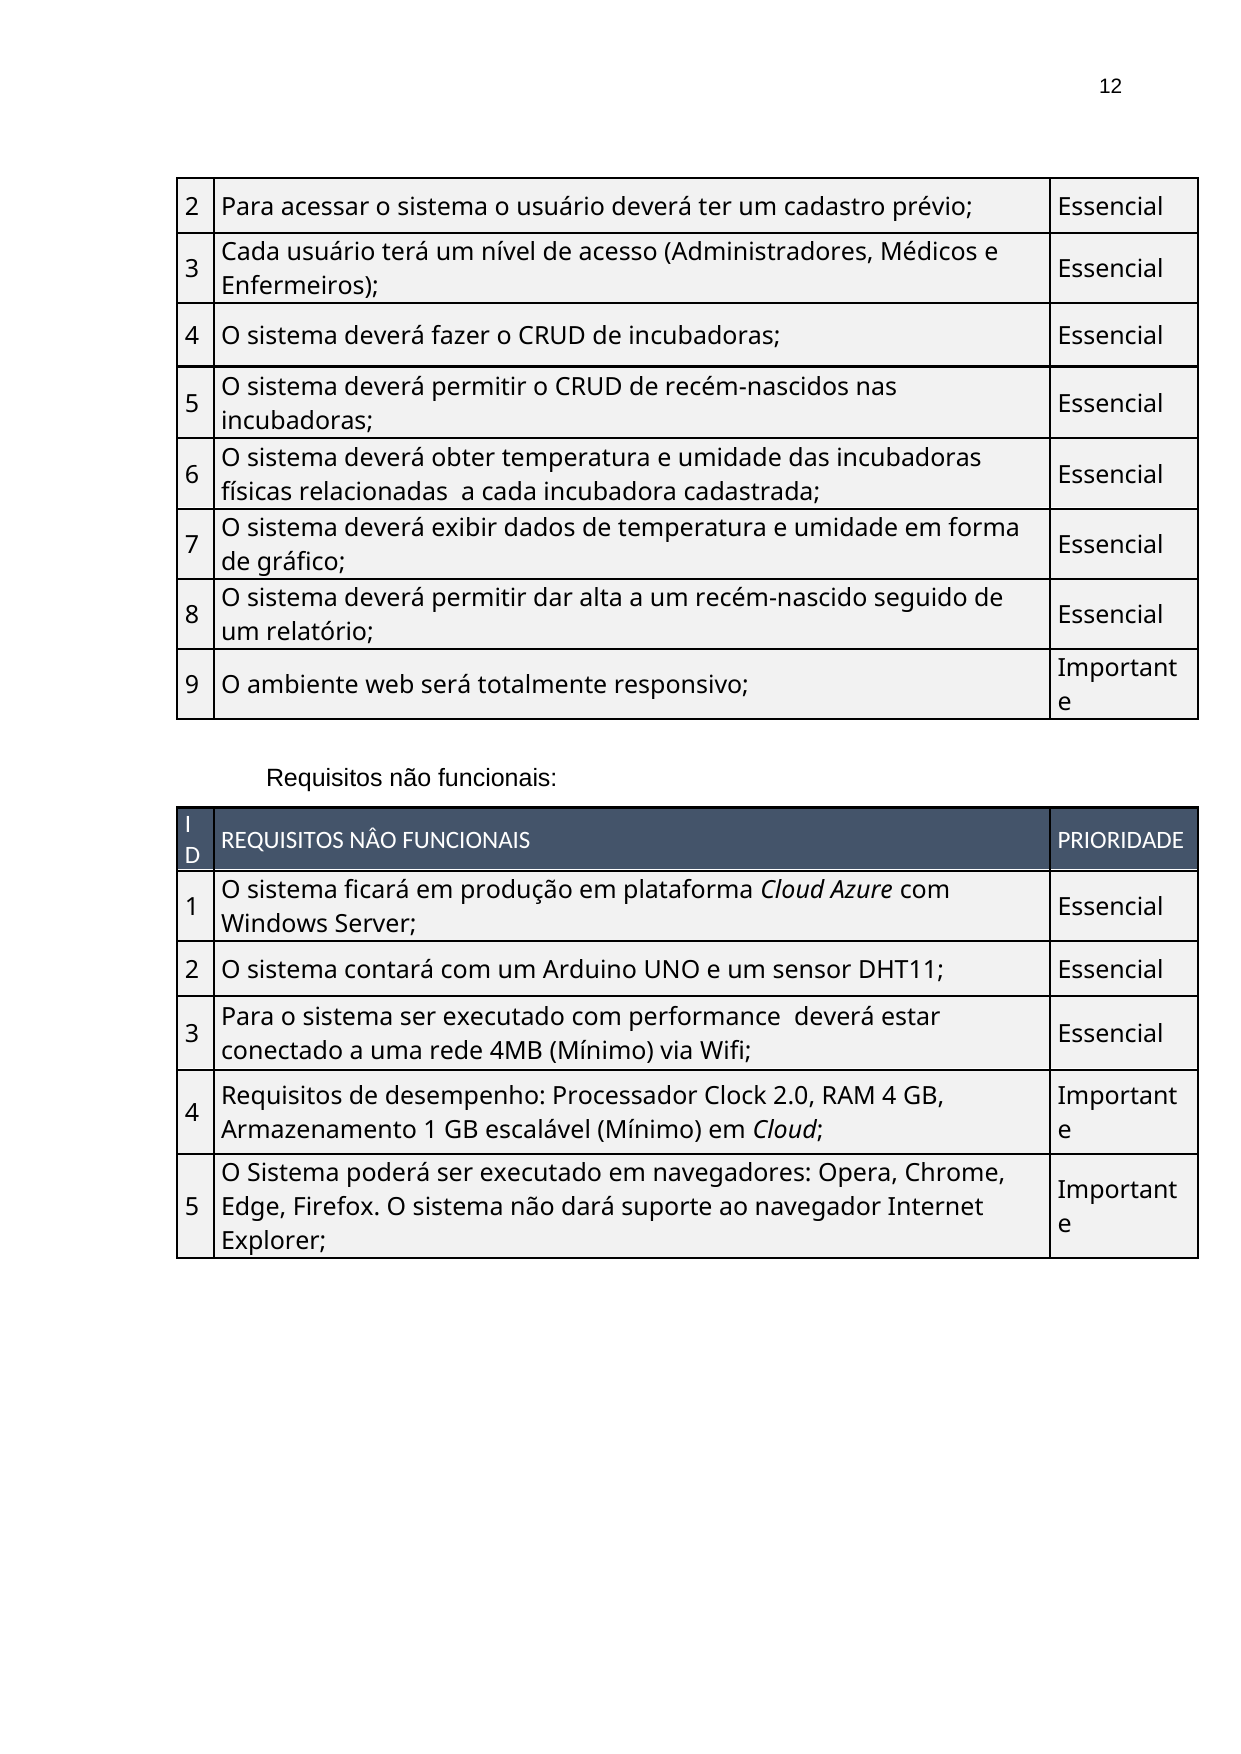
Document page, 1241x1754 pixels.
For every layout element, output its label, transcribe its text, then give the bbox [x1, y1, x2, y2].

table_cell Essencial [1051, 580, 1197, 648]
table_header PRIORIDADE [1051, 809, 1197, 869]
table_cell 6 [178, 439, 213, 507]
table_cell 9 [178, 650, 213, 718]
table_cell Essencial [1051, 234, 1197, 302]
table_cell Essencial [1051, 179, 1197, 232]
table_cell 3 [178, 234, 213, 302]
table_cell Essencial [1051, 368, 1197, 437]
text Requisitos não funcionais: [177, 763, 1122, 792]
table_cell O sistema deverá permitir o CRUD de recém-nascidos nas incubadoras; [215, 368, 1049, 437]
table_cell Cada usuário terá um nível de acesso (Administradores, Médicos e Enfermeiros); [215, 234, 1049, 302]
table_cell 4 [178, 304, 213, 365]
table_header REQUISITOS NÂO FUNCIONAIS [215, 809, 1049, 869]
table_cell Essencial [1051, 872, 1197, 940]
table_cell 4 [178, 1071, 213, 1153]
table_cell Requisitos de desempenho: Processador Clock 2.0, RAM 4 GB, Armazenamento 1 GB escalável (Mínimo) em Cloud; [215, 1071, 1049, 1153]
table_cell Essencial [1051, 439, 1197, 507]
table_cell 7 [178, 510, 213, 578]
table_cell Importante [1051, 1155, 1197, 1257]
table_cell Importante [1051, 1071, 1197, 1153]
table_cell 1 [178, 872, 213, 940]
table_cell O sistema deverá obter temperatura e umidade das incubadoras físicas relacionadas a cada incubadora cadastrada; [215, 439, 1049, 507]
table_cell O ambiente web será totalmente responsivo; [215, 650, 1049, 718]
table_cell Essencial [1051, 942, 1197, 995]
table_cell O sistema deverá fazer o CRUD de incubadoras; [215, 304, 1049, 365]
table_cell O sistema deverá permitir dar alta a um recém-nascido seguido de um relatório; [215, 580, 1049, 648]
table_cell 2 [178, 942, 213, 995]
table_cell Para acessar o sistema o usuário deverá ter um cadastro prévio; [215, 179, 1049, 232]
table_cell Para o sistema ser executado com performance deverá estar conectado a uma rede 4MB (Mínimo) via Wifi; [215, 997, 1049, 1068]
table_cell 8 [178, 580, 213, 648]
table_cell 3 [178, 997, 213, 1068]
table_cell O sistema deverá exibir dados de temperatura e umidade em forma de gráfico; [215, 510, 1049, 578]
table_cell 2 [178, 179, 213, 232]
table_cell Essencial [1051, 997, 1197, 1068]
table_cell Importante [1051, 650, 1197, 718]
table_cell Essencial [1051, 304, 1197, 365]
table_cell O Sistema poderá ser executado em navegadores: Opera, Chrome, Edge, Firefox. O sistema não dará suporte ao navegador Internet Explorer; [215, 1155, 1049, 1257]
table_cell O sistema contará com um Arduino UNO e um sensor DHT11; [215, 942, 1049, 995]
table_header ID [178, 809, 213, 869]
table_cell O sistema ficará em produção em plataforma Cloud Azure com Windows Server; [215, 872, 1049, 940]
table_cell Essencial [1051, 510, 1197, 578]
